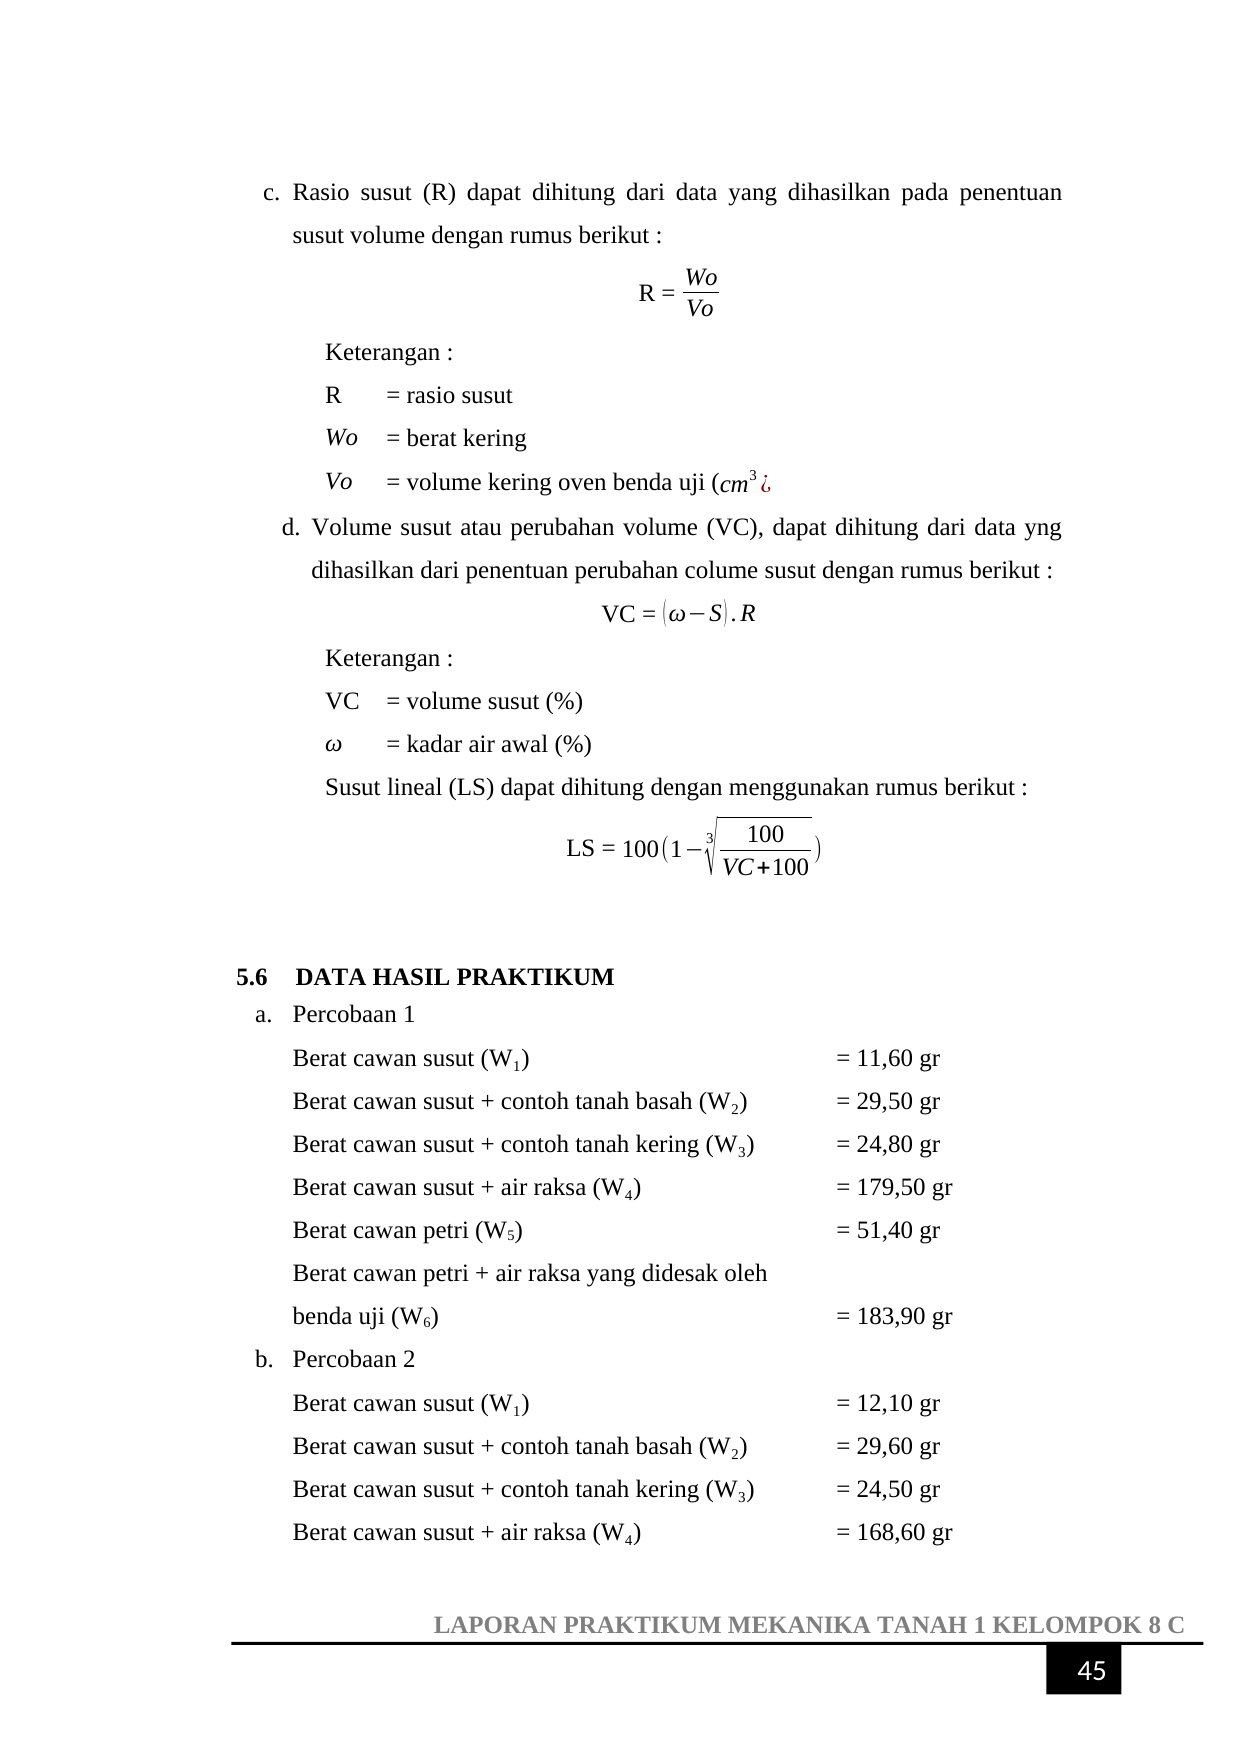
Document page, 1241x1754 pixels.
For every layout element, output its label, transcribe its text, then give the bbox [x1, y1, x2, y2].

text Berat cawan susut + contoh tanah kering (W₃) = 24,80 gr [292, 1129, 1063, 1158]
subtitle DATA HASIL PRAKTIKUM [236, 962, 1063, 991]
text = berat kering [325, 423, 1063, 452]
list Percobaan 1 [255, 999, 1063, 1028]
list Volume susut atau perubahan volume (VC), dapat dihitung dari data yng dihasilkan dari penentuan perubahan colume susut dengan rumus berikut : [282, 512, 1063, 584]
text benda uji (W6) = 183,90 gr [292, 1301, 1063, 1330]
text Berat cawan susut + air raksa (W₄) = 179,50 gr [292, 1172, 1063, 1201]
text R = [295, 263, 1063, 322]
text Keterangan : [325, 337, 1063, 366]
text Berat cawan petri + air raksa yang didesak oleh [292, 1258, 1063, 1287]
text Berat cawan susut + air raksa (W₄) = 168,60 gr [292, 1517, 1063, 1546]
text VC = volume susut (%) [325, 686, 1063, 715]
text VC = [295, 598, 1063, 629]
text Berat cawan susut (W₁) = 12,10 gr [292, 1388, 1063, 1416]
list Rasio susut (R) dapat dihitung dari data yang dihasilkan pada penentuan susut volume dengan rumus berikut : [263, 177, 1063, 249]
text Berat cawan susut + contoh tanah kering (W₃) = 24,50 gr [292, 1474, 1063, 1503]
text Berat cawan petri (W5) = 51,40 gr [292, 1215, 1063, 1244]
text = volume kering oven benda uji ( [325, 466, 1063, 497]
text Susut lineal (LS) dapat dihitung dengan menggunakan rumus berikut : [325, 772, 1063, 801]
text = kadar air awal (%) [325, 729, 1063, 758]
text R = rasio susut [325, 380, 1063, 409]
text Berat cawan susut + contoh tanah basah (W₂) = 29,50 gr [292, 1086, 1063, 1114]
text Berat cawan susut + contoh tanah basah (W₂) = 29,60 gr [292, 1431, 1063, 1459]
text LS = [325, 816, 1063, 880]
text Keterangan : [325, 643, 1063, 672]
text Berat cawan susut (W₁) = 11,60 gr [292, 1043, 1063, 1071]
list Percobaan 2 [255, 1344, 1063, 1373]
